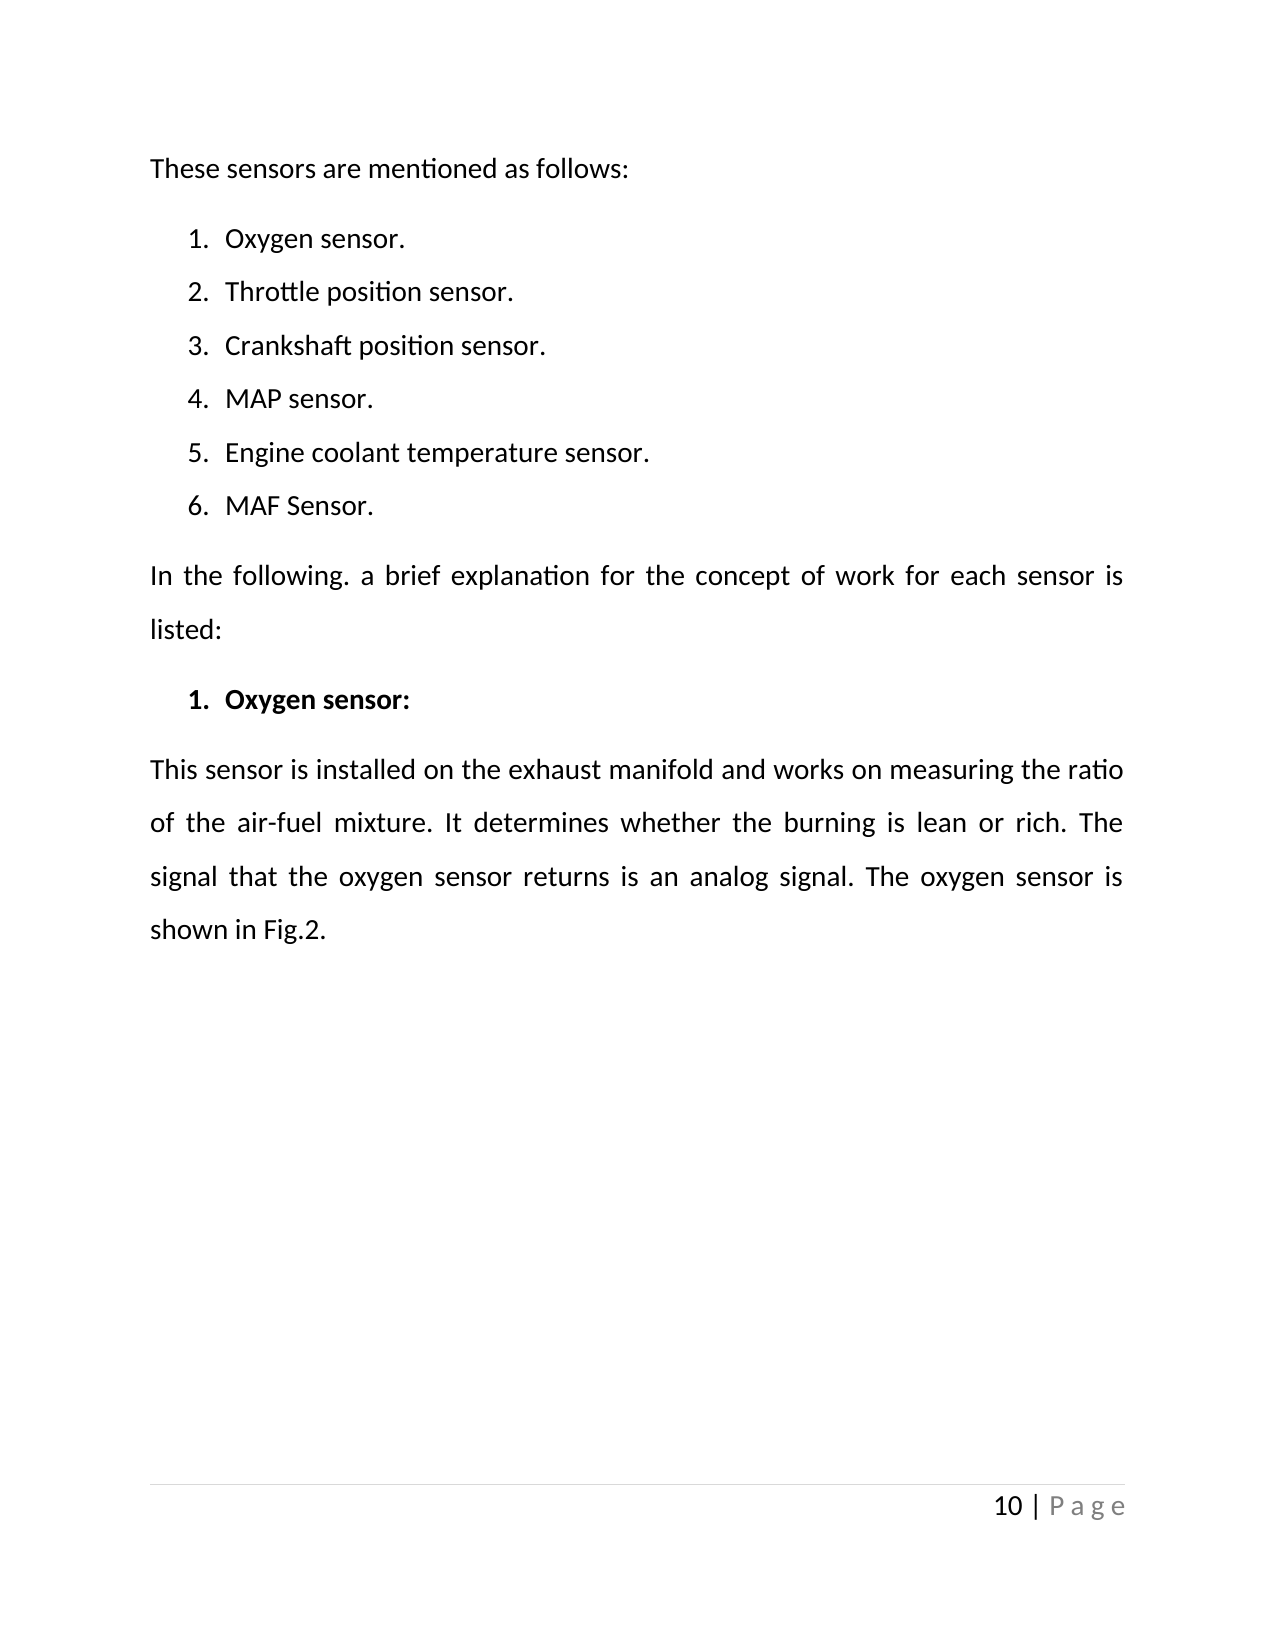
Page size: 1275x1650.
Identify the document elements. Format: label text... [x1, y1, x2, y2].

list Crankshaft position sensor. [187, 327, 1125, 363]
list Oxygen sensor. [187, 220, 1125, 256]
list MAF Sensor. [187, 487, 1125, 523]
text This sensor is installed on the exhaust manifold and works on measuring the ratio of the air-fuel mixture. It determines whether the burning is lean or rich. The signal that the oxygen sensor returns is an analog signal. The oxygen sensor is shown in Fig.2. [150, 751, 1125, 947]
list MAP sensor. [187, 380, 1125, 416]
list Oxygen sensor: [187, 681, 1125, 717]
list Engine coolant temperature sensor. [187, 434, 1125, 469]
text These sensors are mentioned as follows: [150, 150, 1125, 186]
text In the following. a brief explanation for the concept of work for each sensor is listed: [150, 557, 1125, 646]
list Throttle position sensor. [187, 273, 1125, 309]
